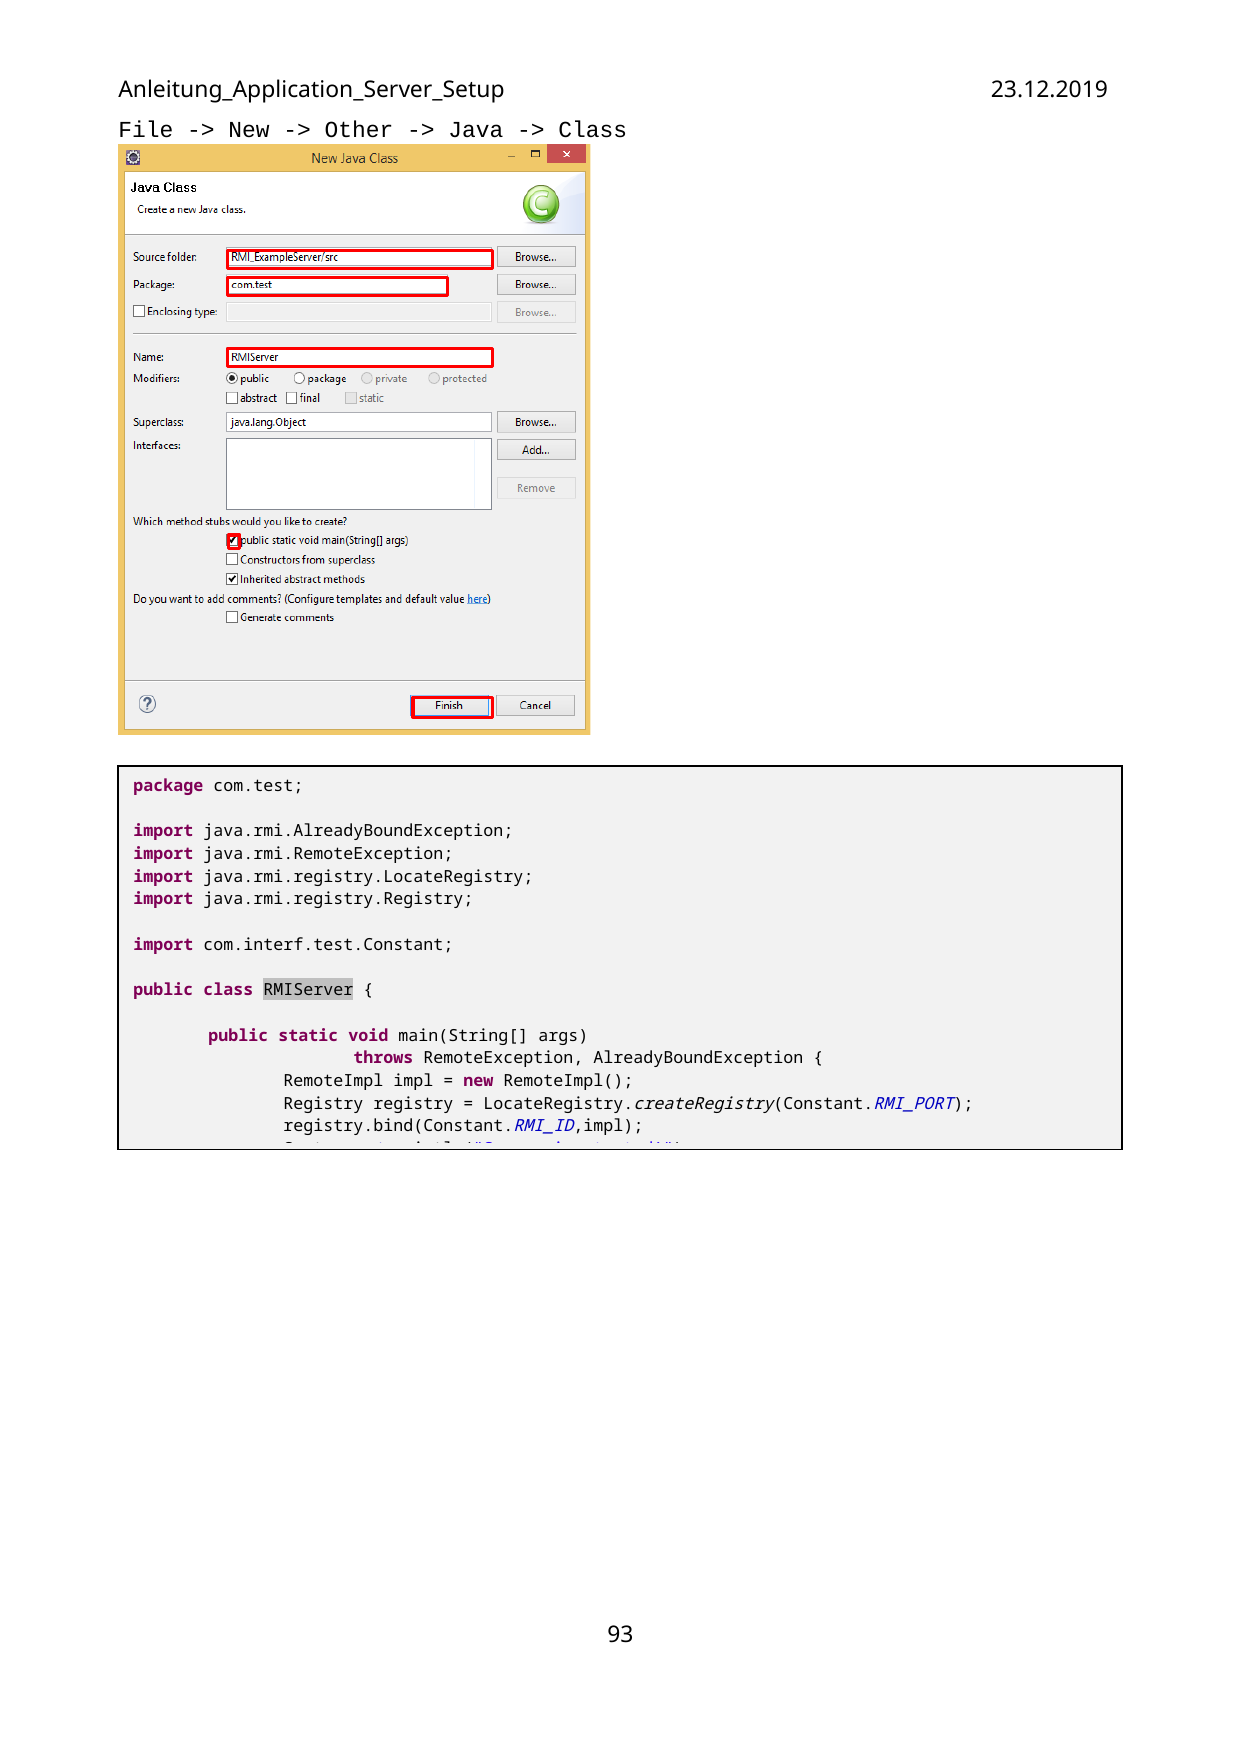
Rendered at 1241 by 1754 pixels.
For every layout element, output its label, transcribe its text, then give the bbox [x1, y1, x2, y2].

picture [118, 144, 591, 735]
text File -> New -> Other -> Java -> Class [118, 118, 1122, 144]
